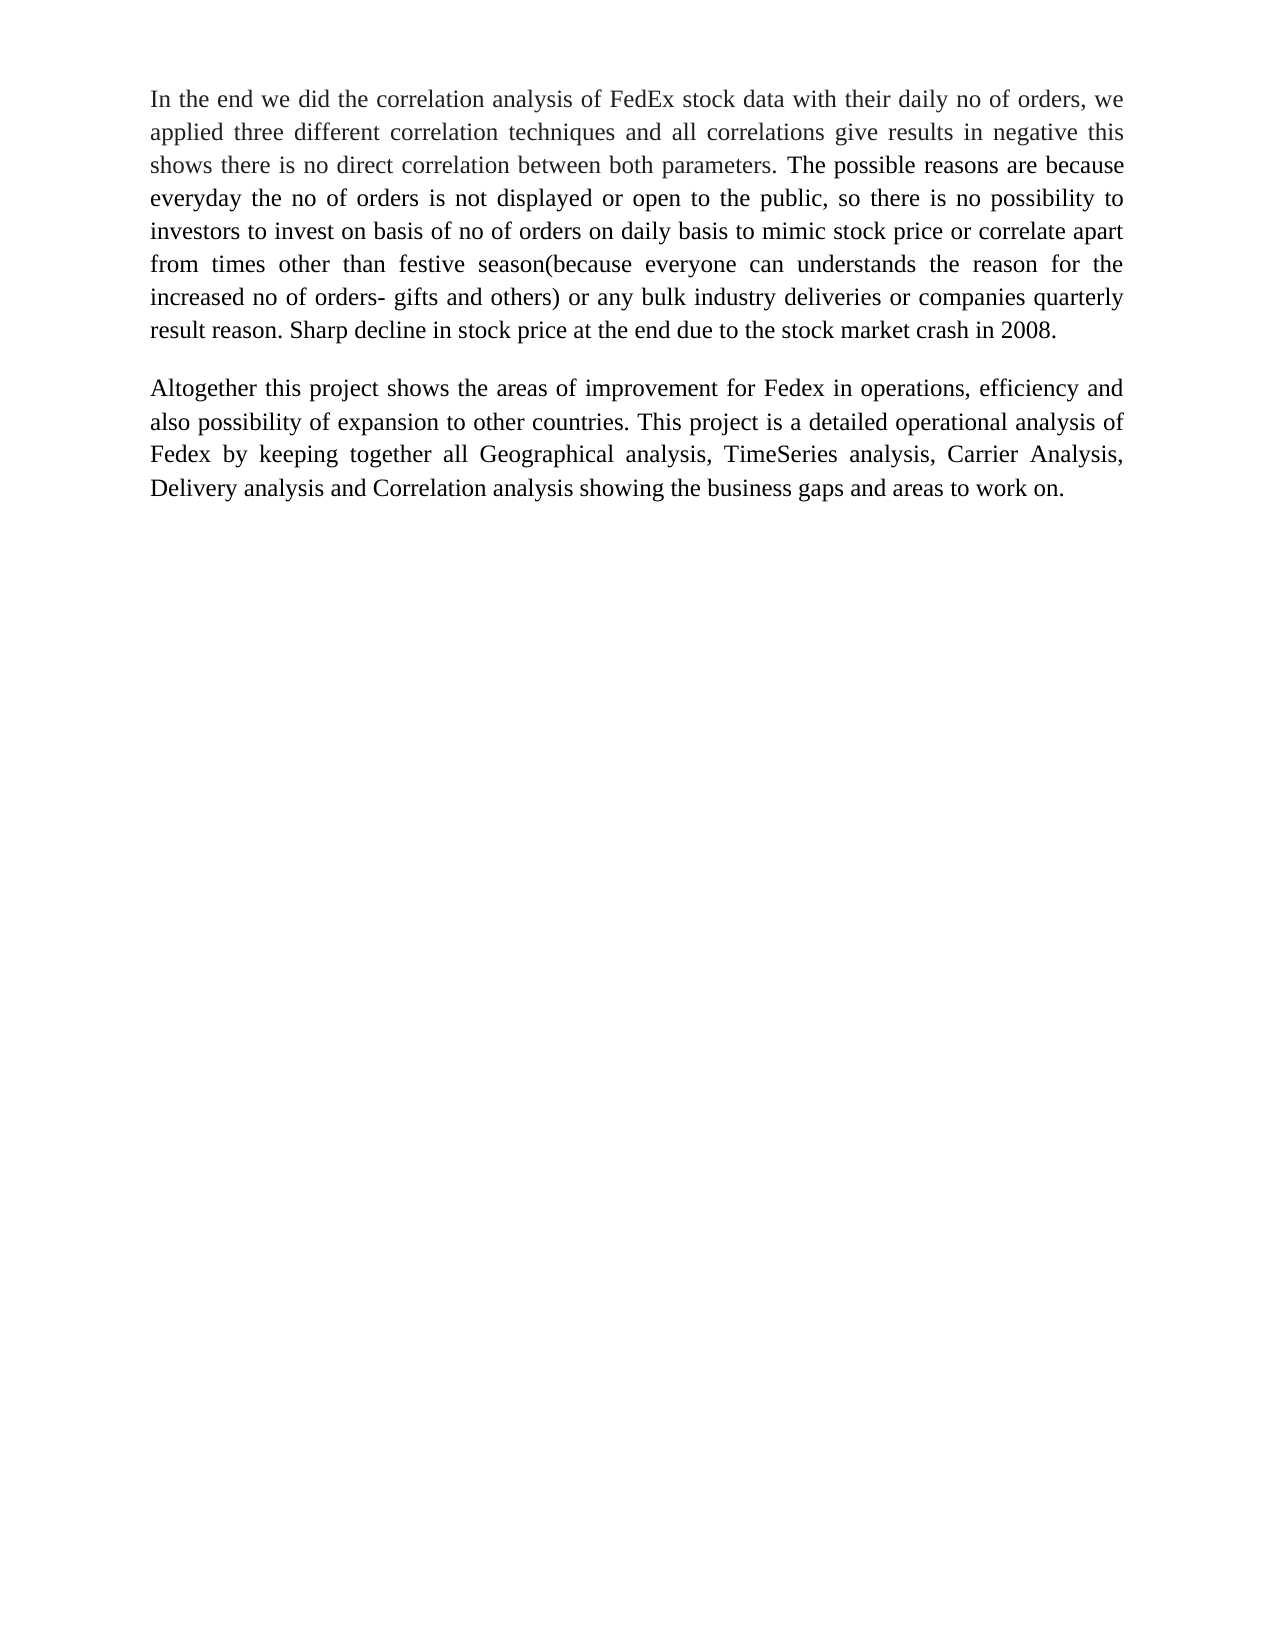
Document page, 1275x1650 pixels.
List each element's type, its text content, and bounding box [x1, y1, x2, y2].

text In the end we did the correlation analysis of FedEx stock data with their daily no of orders, we applied three different correlation techniques and all correlations give results in negative this shows there is no direct correlation between both parameters. The possible reasons are because everyday the no of orders is not displayed or open to the public, so there is no possibility to investors to invest on basis of no of orders on daily basis to mimic stock price or correlate apart from times other than festive season(because everyone can understands the reason for the increased no of orders- gifts and others) or any bulk industry deliveries or companies quarterly result reason. Sharp decline in stock price at the end due to the stock market crash in 2008. [150, 84, 1125, 344]
text Altogether this project shows the areas of improvement for Fedex in operations, efficiency and also possibility of expansion to other countries. This project is a detailed operational analysis of Fedex by keeping together all Geographical analysis, TimeSeries analysis, Carrier Analysis, Delivery analysis and Correlation analysis showing the business gaps and areas to work on. [150, 373, 1125, 501]
